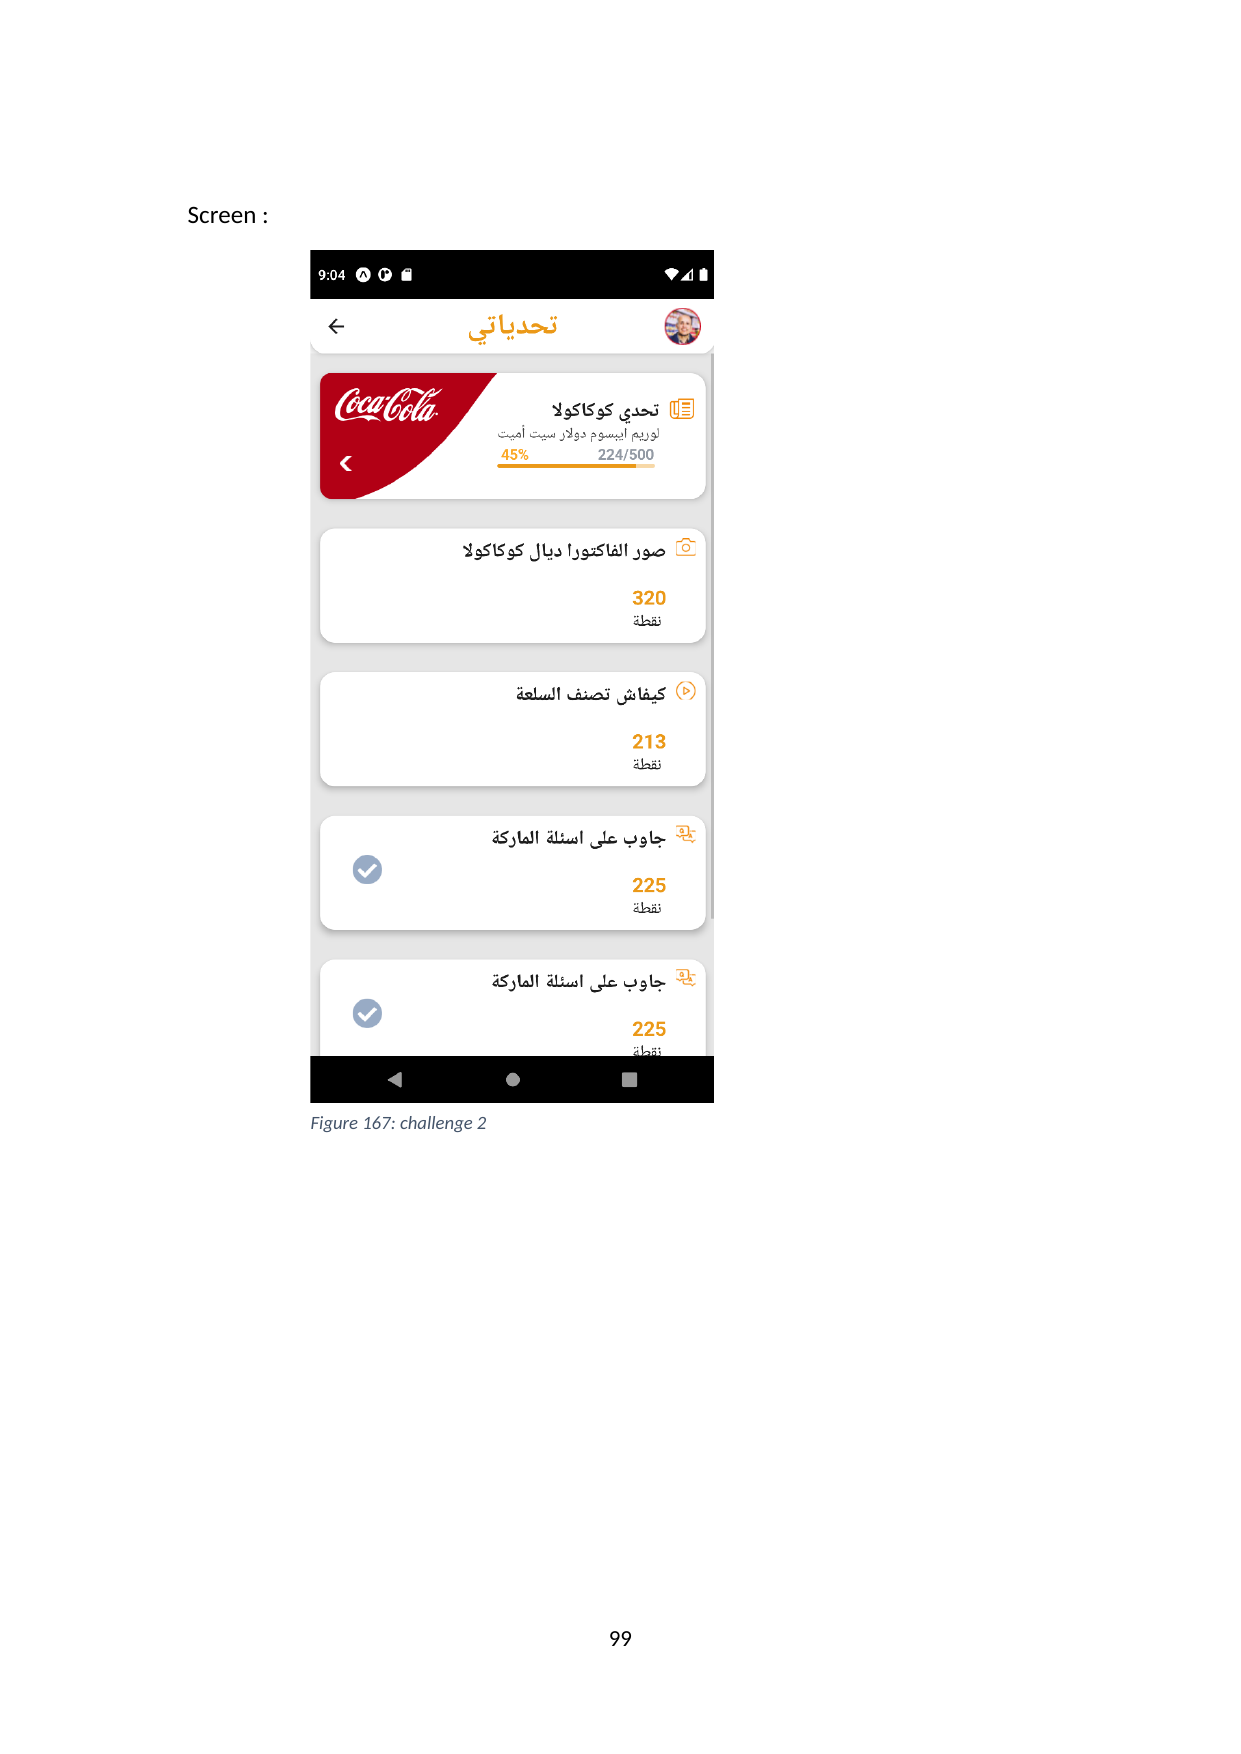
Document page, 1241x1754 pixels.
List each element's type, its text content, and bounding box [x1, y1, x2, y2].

text Screen : [187, 199, 1128, 230]
picture [310, 250, 714, 1103]
